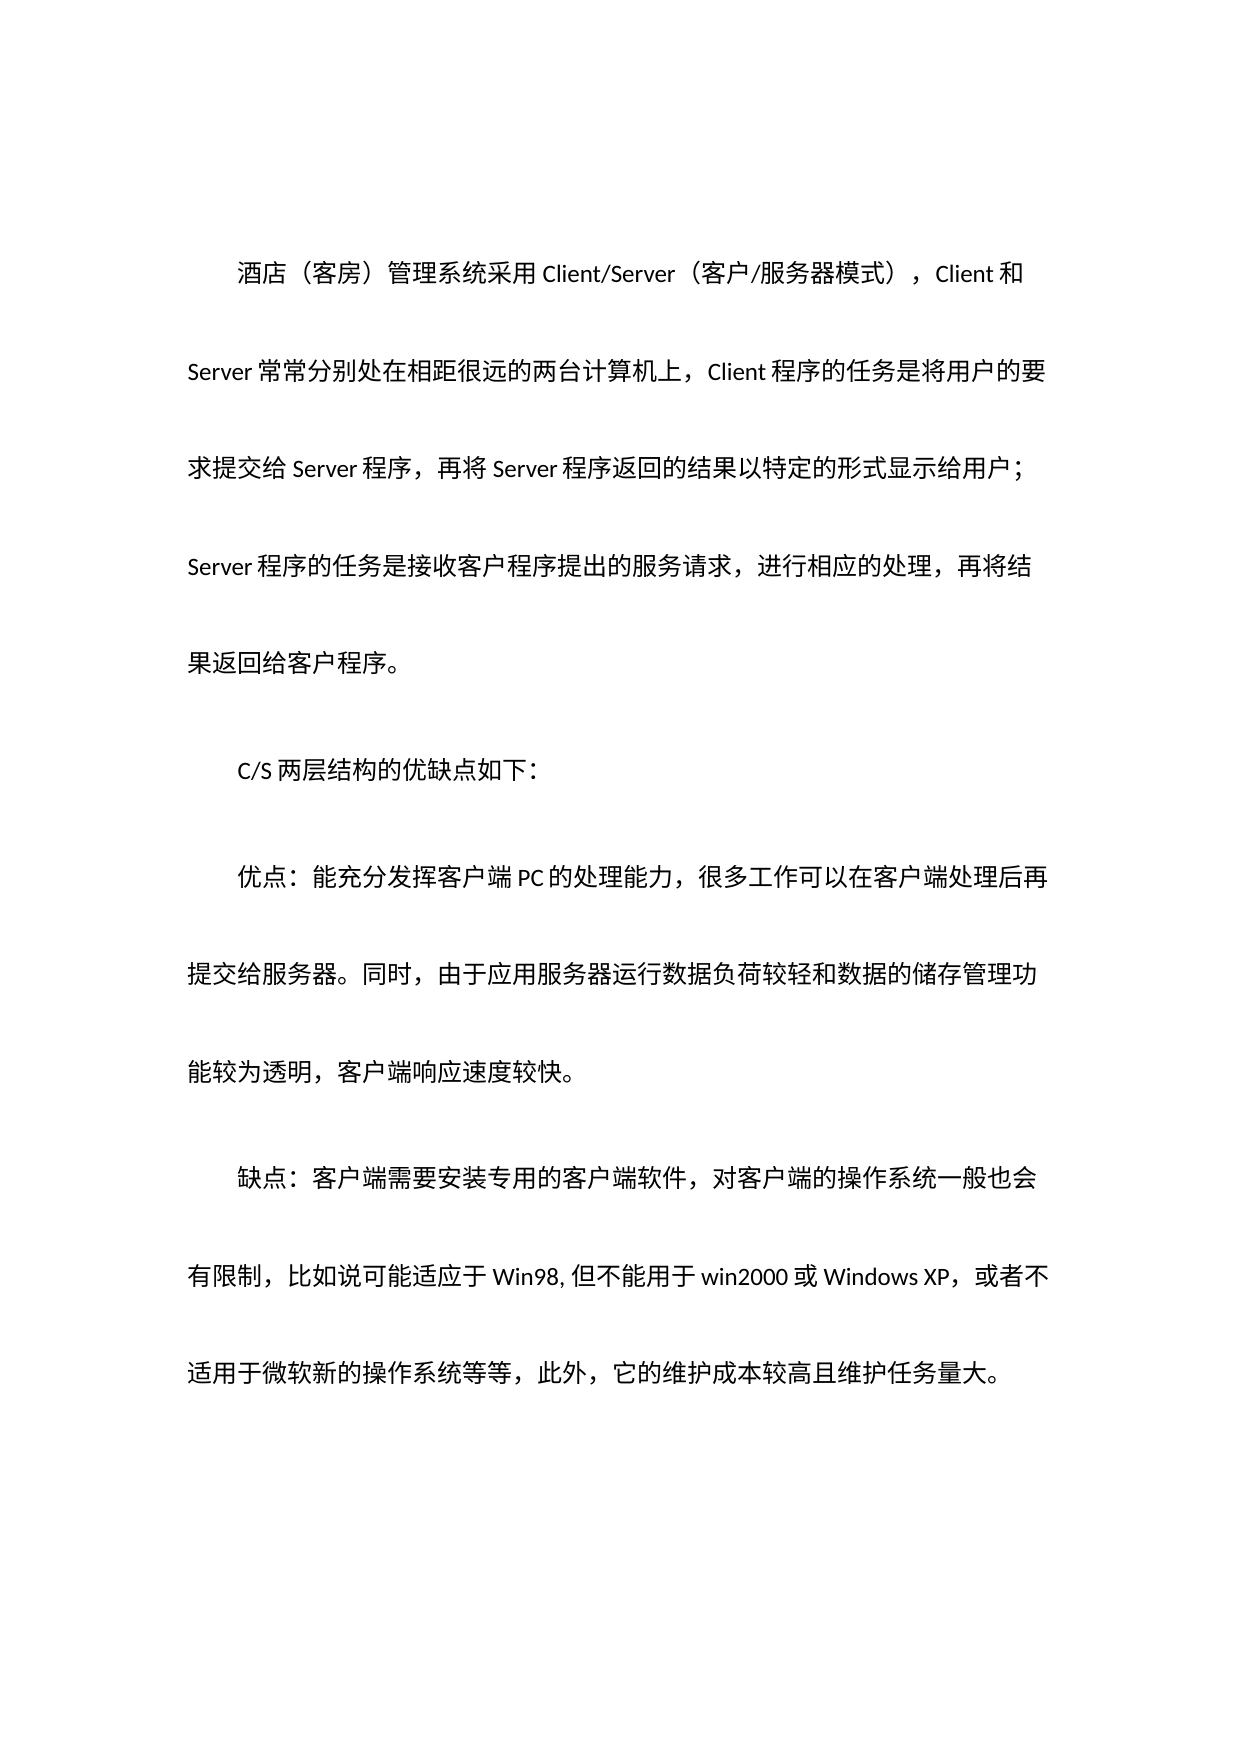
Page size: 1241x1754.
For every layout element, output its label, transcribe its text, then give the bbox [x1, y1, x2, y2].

text 缺点：客户端需要安装专用的客户端软件，对客户端的操作系统一般也会有限制，比如说可能适应于Win98, 但不能用于win2000或Windows XP，或者不适用于微软新的操作系统等等，此外，它的维护成本较高且维护任务量大。 [187, 1144, 1053, 1404]
text C/S两层结构的优缺点如下： [187, 736, 1053, 801]
text 优点：能充分发挥客户端PC的处理能力，很多工作可以在客户端处理后再提交给服务器。同时，由于应用服务器运行数据负荷较轻和数据的储存管理功能较为透明，客户端响应速度较快。 [187, 843, 1053, 1103]
text 酒店（客房）管理系统采用Client/Server（客户/服务器模式），Client和Server常常分别处在相距很远的两台计算机上，Client程序的任务是将用户的要求提交给Server程序，再将Server程序返回的结果以特定的形式显示给用户；Server程序的任务是接收客户程序提出的服务请求，进行相应的处理，再将结果返回给客户程序。 [187, 239, 1053, 694]
